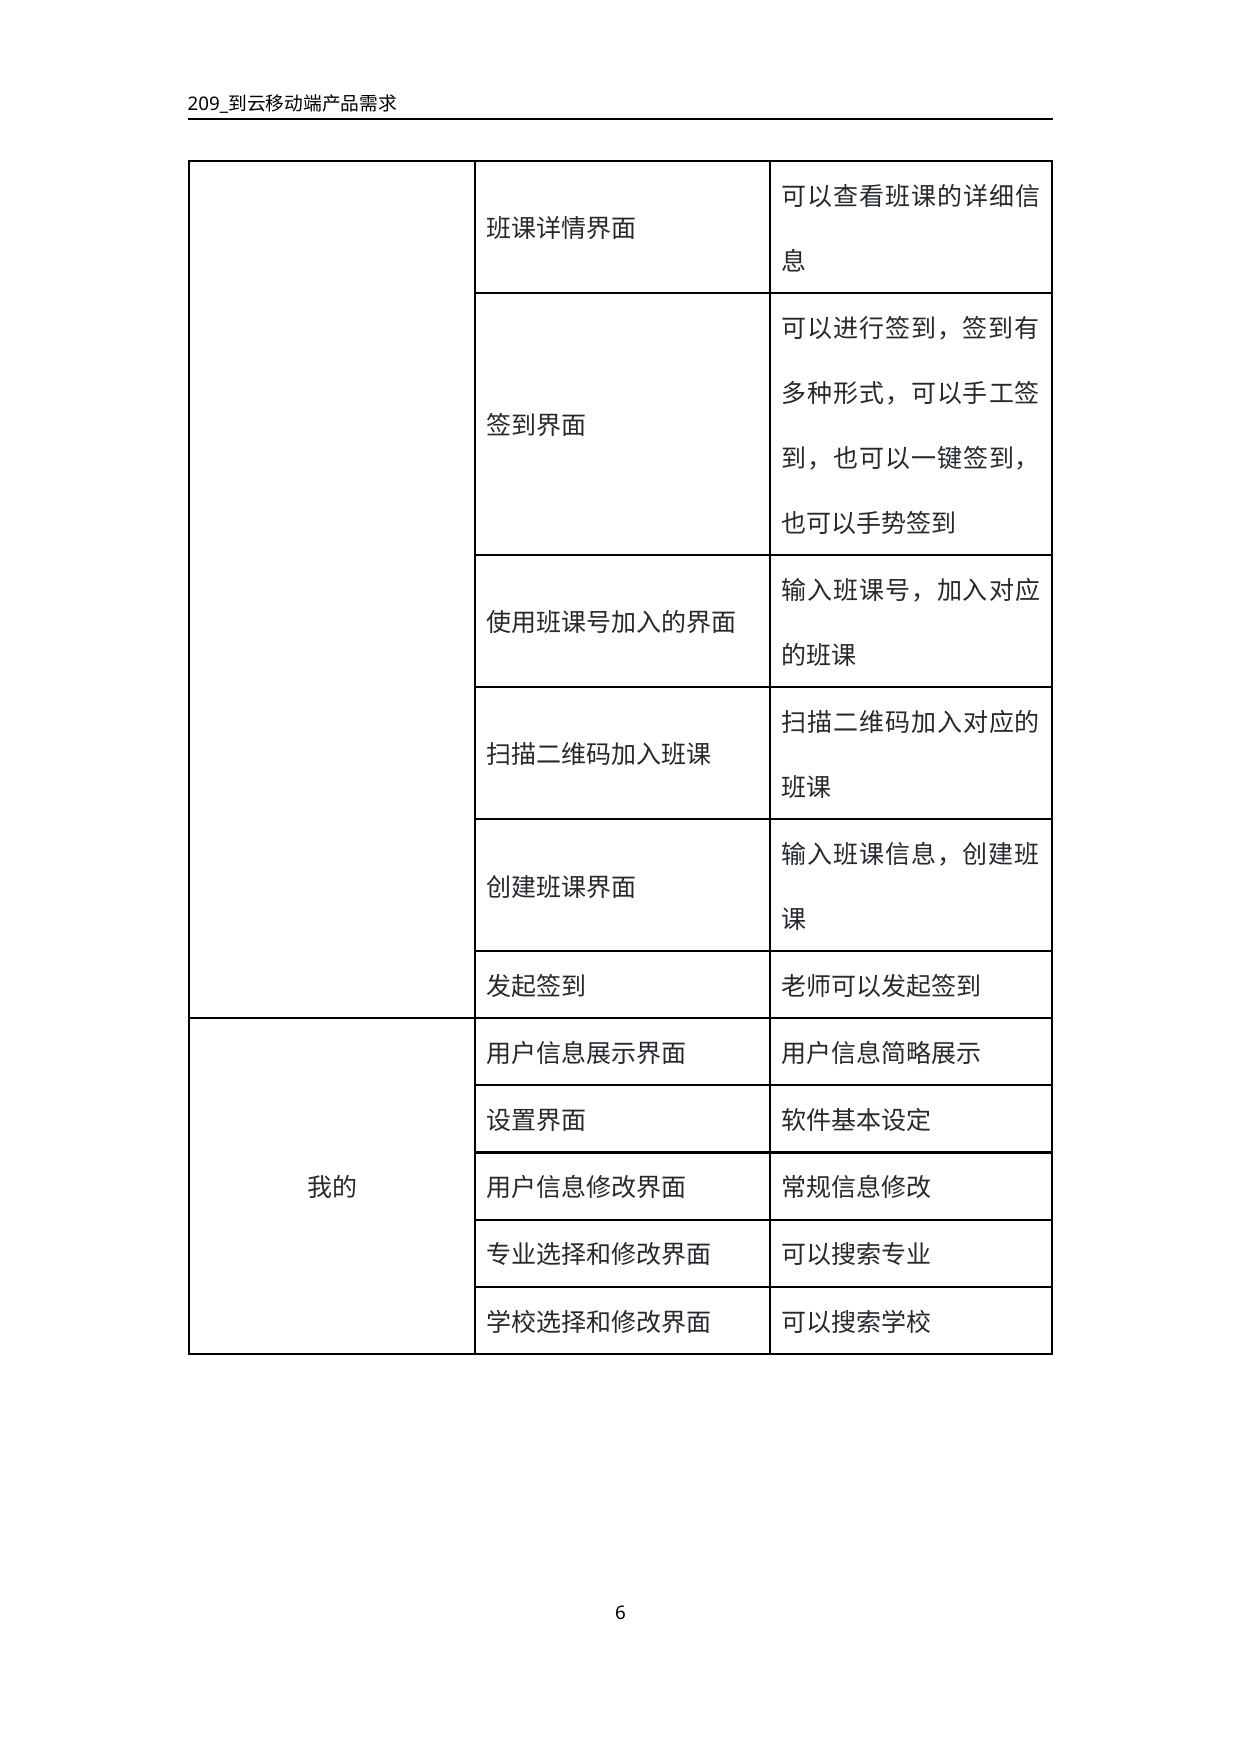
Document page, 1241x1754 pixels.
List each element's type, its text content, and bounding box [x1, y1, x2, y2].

table_cell 使用班课号加入的界面 [476, 556, 769, 686]
table_cell 发起签到 [476, 952, 769, 1017]
table_cell 输入班课号，加入对应的班课 [771, 556, 1051, 686]
table_cell 输入班课信息，创建班课 [771, 820, 1051, 950]
table_cell 用户信息展示界面 [476, 1019, 769, 1084]
table_cell 扫描二维码加入班课 [476, 688, 769, 818]
table_cell 班课详情界面 [476, 162, 769, 292]
table_cell 我的 [190, 1019, 474, 1353]
table_cell 创建班课界面 [476, 820, 769, 950]
table_cell 老师可以发起签到 [771, 952, 1051, 1017]
table_cell 设置界面 [476, 1086, 769, 1151]
table_cell 常规信息修改 [771, 1154, 1051, 1218]
table_cell 可以搜索专业 [771, 1221, 1051, 1286]
table_cell 扫描二维码加入对应的班课 [771, 688, 1051, 818]
table_cell 可以查看班课的详细信息 [771, 162, 1051, 292]
table_cell 学校选择和修改界面 [476, 1288, 769, 1353]
table_cell 软件基本设定 [771, 1086, 1051, 1151]
table_cell 用户信息修改界面 [476, 1154, 769, 1218]
table_cell 可以进行签到，签到有多种形式，可以手工签到，也可以一键签到，也可以手势签到 [771, 294, 1051, 554]
table_cell 可以搜索学校 [771, 1288, 1051, 1353]
table_cell 签到界面 [476, 294, 769, 554]
table_cell 专业选择和修改界面 [476, 1221, 769, 1286]
table_cell 用户信息简略展示 [771, 1019, 1051, 1084]
